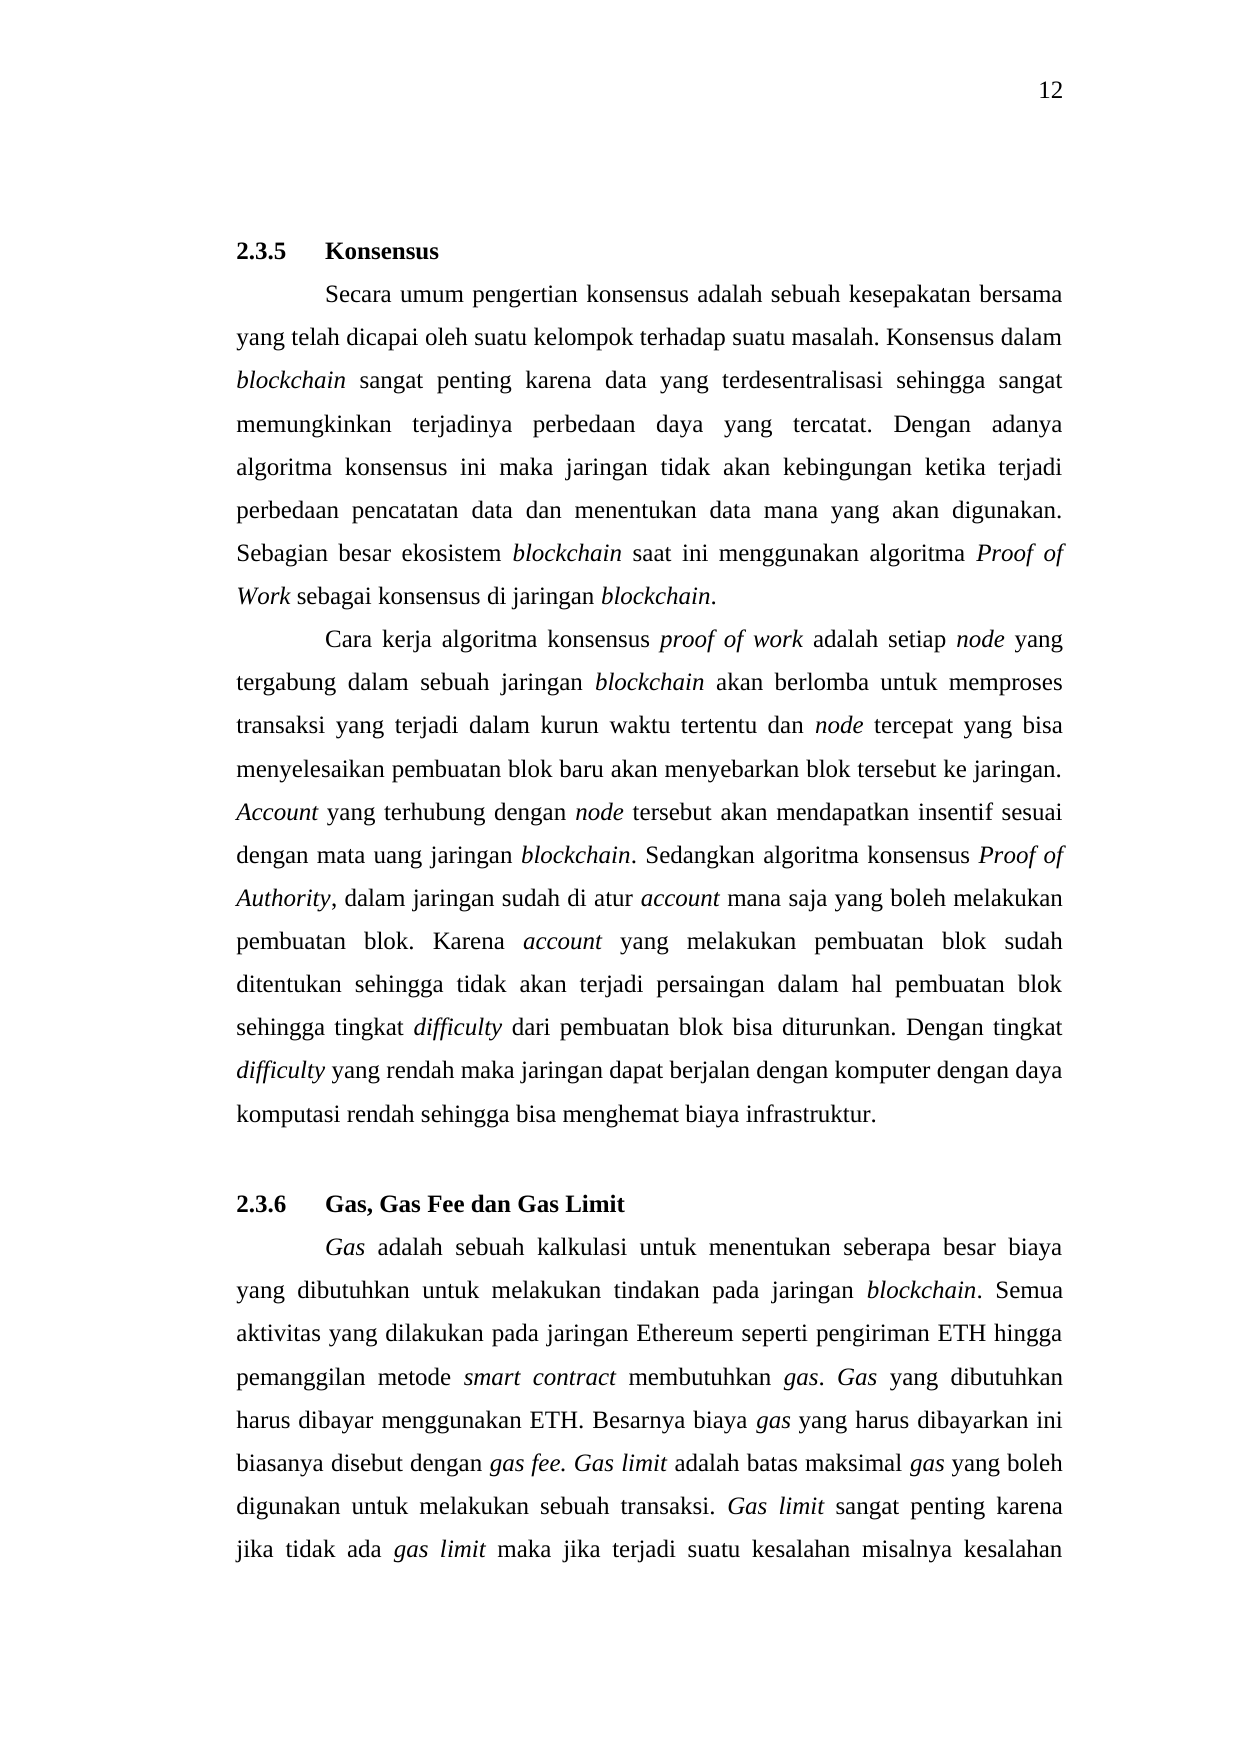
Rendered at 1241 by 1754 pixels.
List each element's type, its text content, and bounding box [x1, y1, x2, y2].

text Secara umum pengertian konsensus adalah sebuah kesepakatan bersama yang telah dicapai oleh suatu kelompok terhadap suatu masalah. Konsensus dalam blockchain sangat penting karena data yang terdesentralisasi sehingga sangat memungkinkan terjadinya perbedaan daya yang tercatat. Dengan adanya algoritma konsensus ini maka jaringan tidak akan kebingungan ketika terjadi perbedaan pencatatan data dan menentukan data mana yang akan digunakan. Sebagian besar ekosistem blockchain saat ini menggunakan algoritma Proof of Work sebagai konsensus di jaringan blockchain. [236, 279, 1063, 610]
subtitle Gas, Gas Fee dan Gas Limit [236, 1189, 1063, 1218]
subtitle Konsensus [236, 236, 1063, 265]
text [236, 1232, 1063, 1563]
text Cara kerja algoritma konsensus proof of work adalah setiap node yang tergabung dalam sebuah jaringan blockchain akan berlomba untuk memproses transaksi yang terjadi dalam kurun waktu tertentu dan node tercepat yang bisa menyelesaikan pembuatan blok baru akan menyebarkan blok tersebut ke jaringan. Account yang terhubung dengan node tersebut akan mendapatkan insentif sesuai dengan mata uang jaringan blockchain. Sedangkan algoritma konsensus Proof of Authority, dalam jaringan sudah di atur account mana saja yang boleh melakukan pembuatan blok. Karena account yang melakukan pembuatan blok sudah ditentukan sehingga tidak akan terjadi persaingan dalam hal pembuatan blok sehingga tingkat difficulty dari pembuatan blok bisa diturunkan. Dengan tingkat difficulty yang rendah maka jaringan dapat berjalan dengan komputer dengan daya komputasi rendah sehingga bisa menghemat biaya infrastruktur. [236, 624, 1063, 1127]
